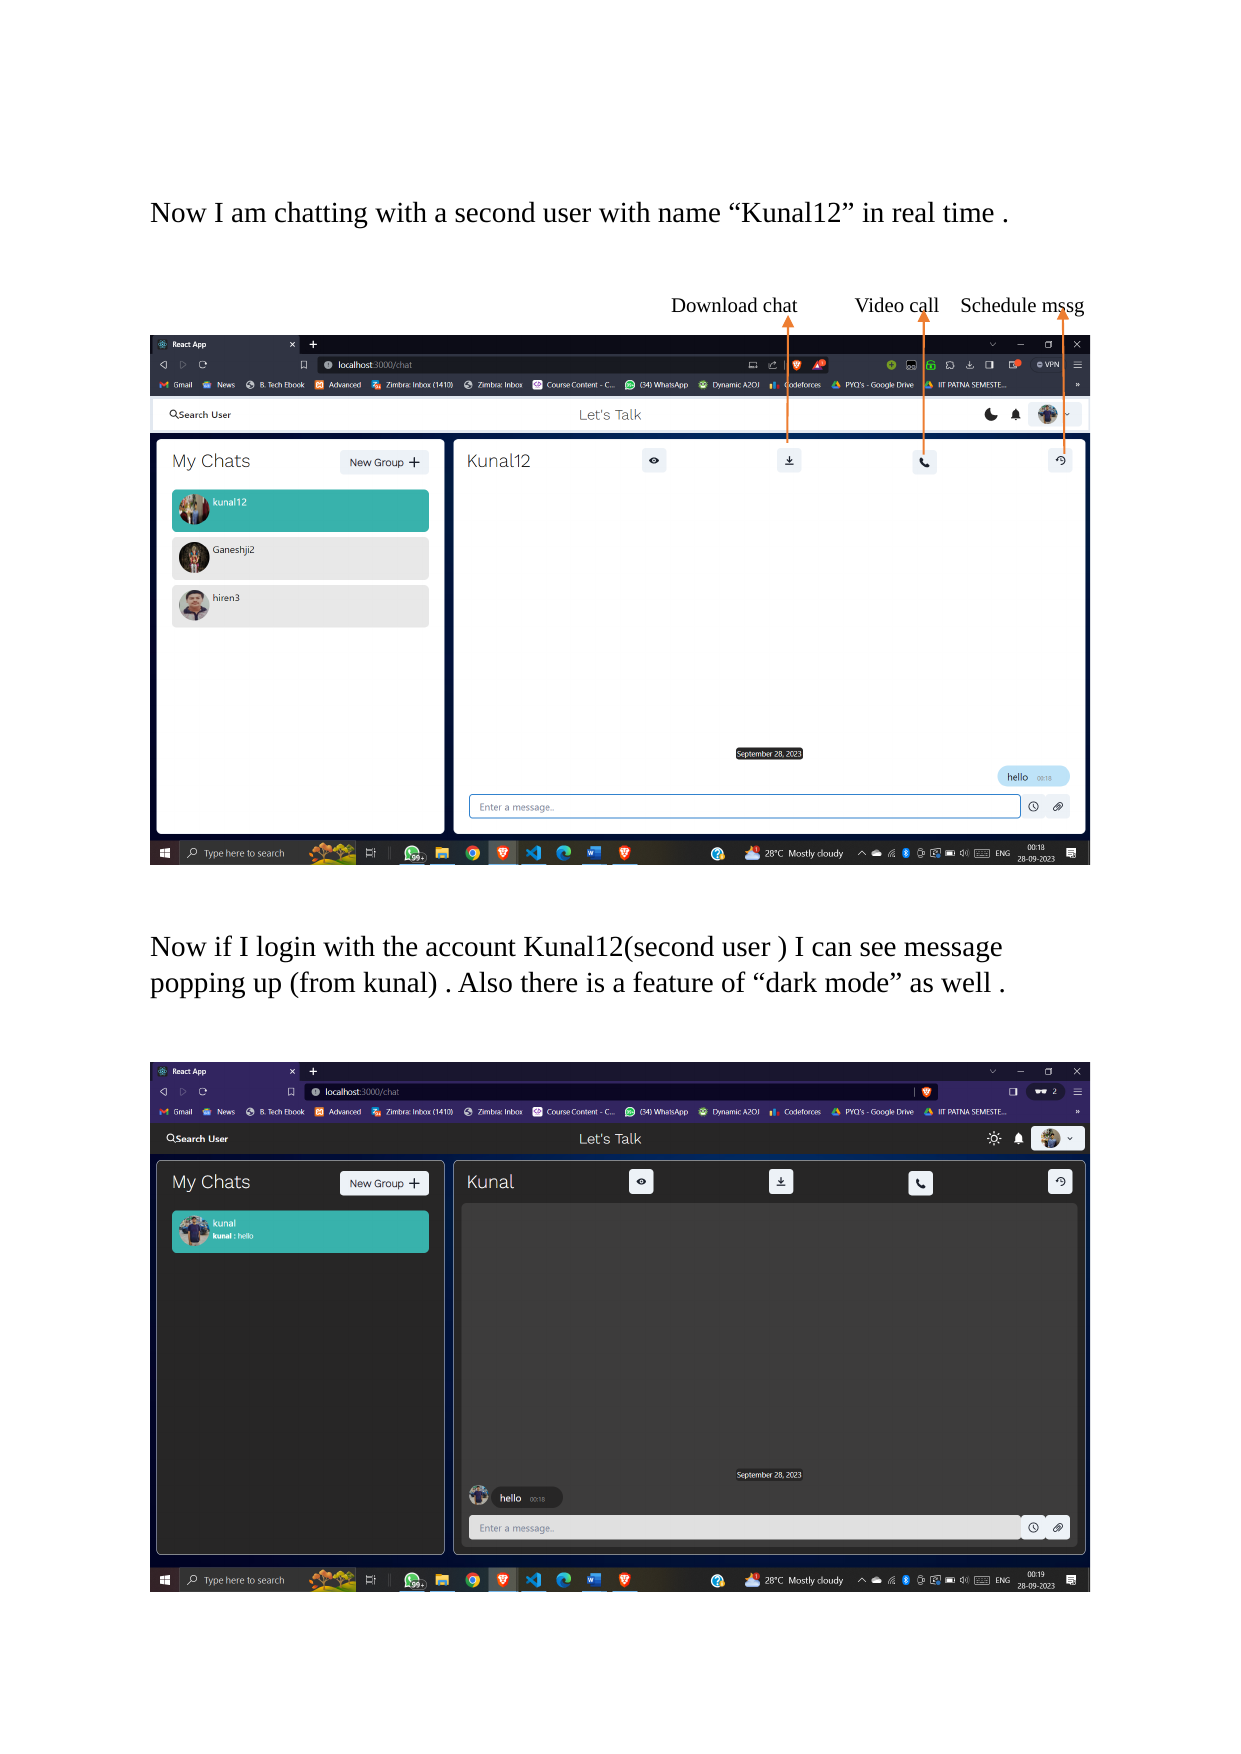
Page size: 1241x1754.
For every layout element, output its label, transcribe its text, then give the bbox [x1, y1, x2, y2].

text Now I am chatting with a second user with name “Kunal12” in real time . [150, 195, 1090, 229]
text Now if I login with the account Kunal12(second user ) I can see message popping up (from kunal) . Also there is a feature of “dark mode” as well . [150, 929, 1090, 998]
picture [150, 1062, 1091, 1592]
text Download chat Video call Schedule mssg [150, 293, 1090, 317]
picture [150, 335, 1091, 865]
